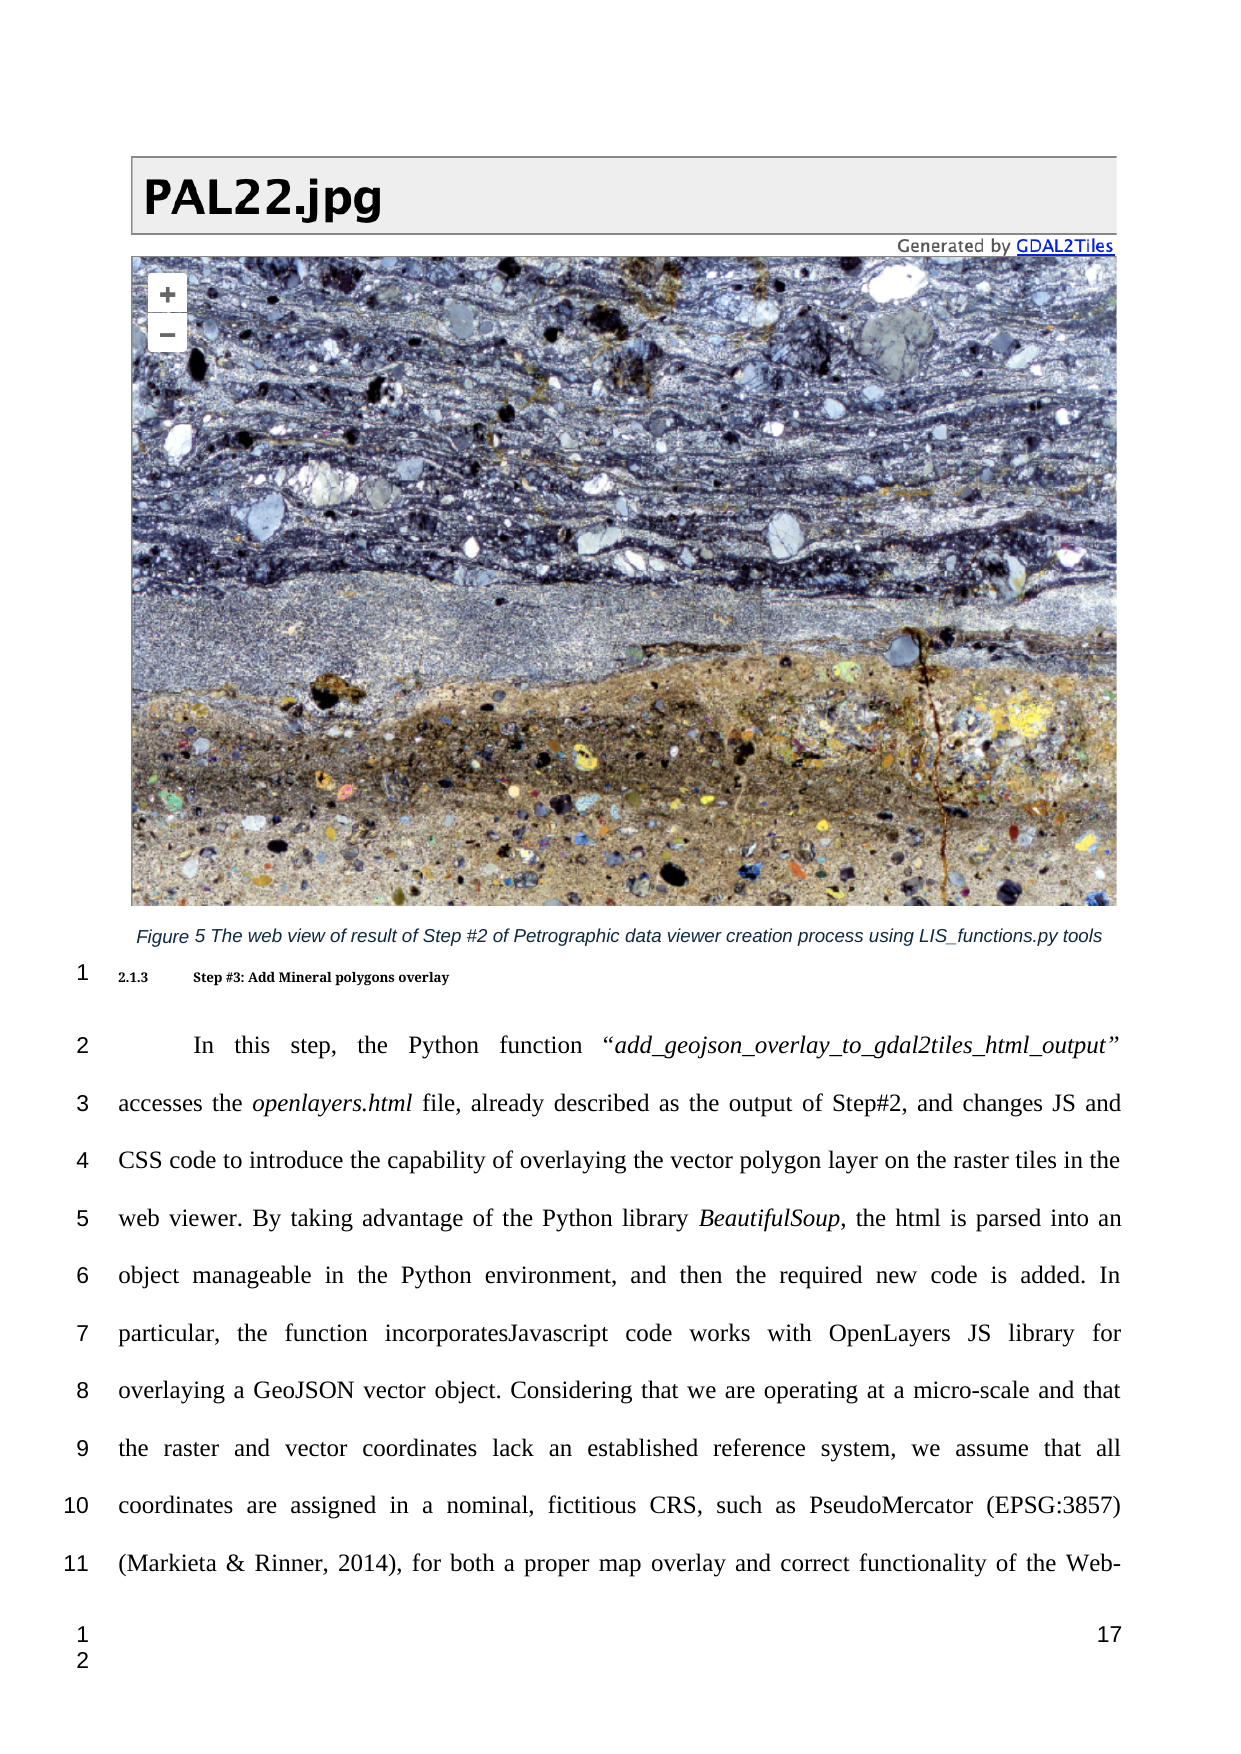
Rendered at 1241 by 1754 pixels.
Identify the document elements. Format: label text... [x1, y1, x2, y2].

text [118, 1030, 1122, 1577]
picture [123, 147, 1117, 906]
